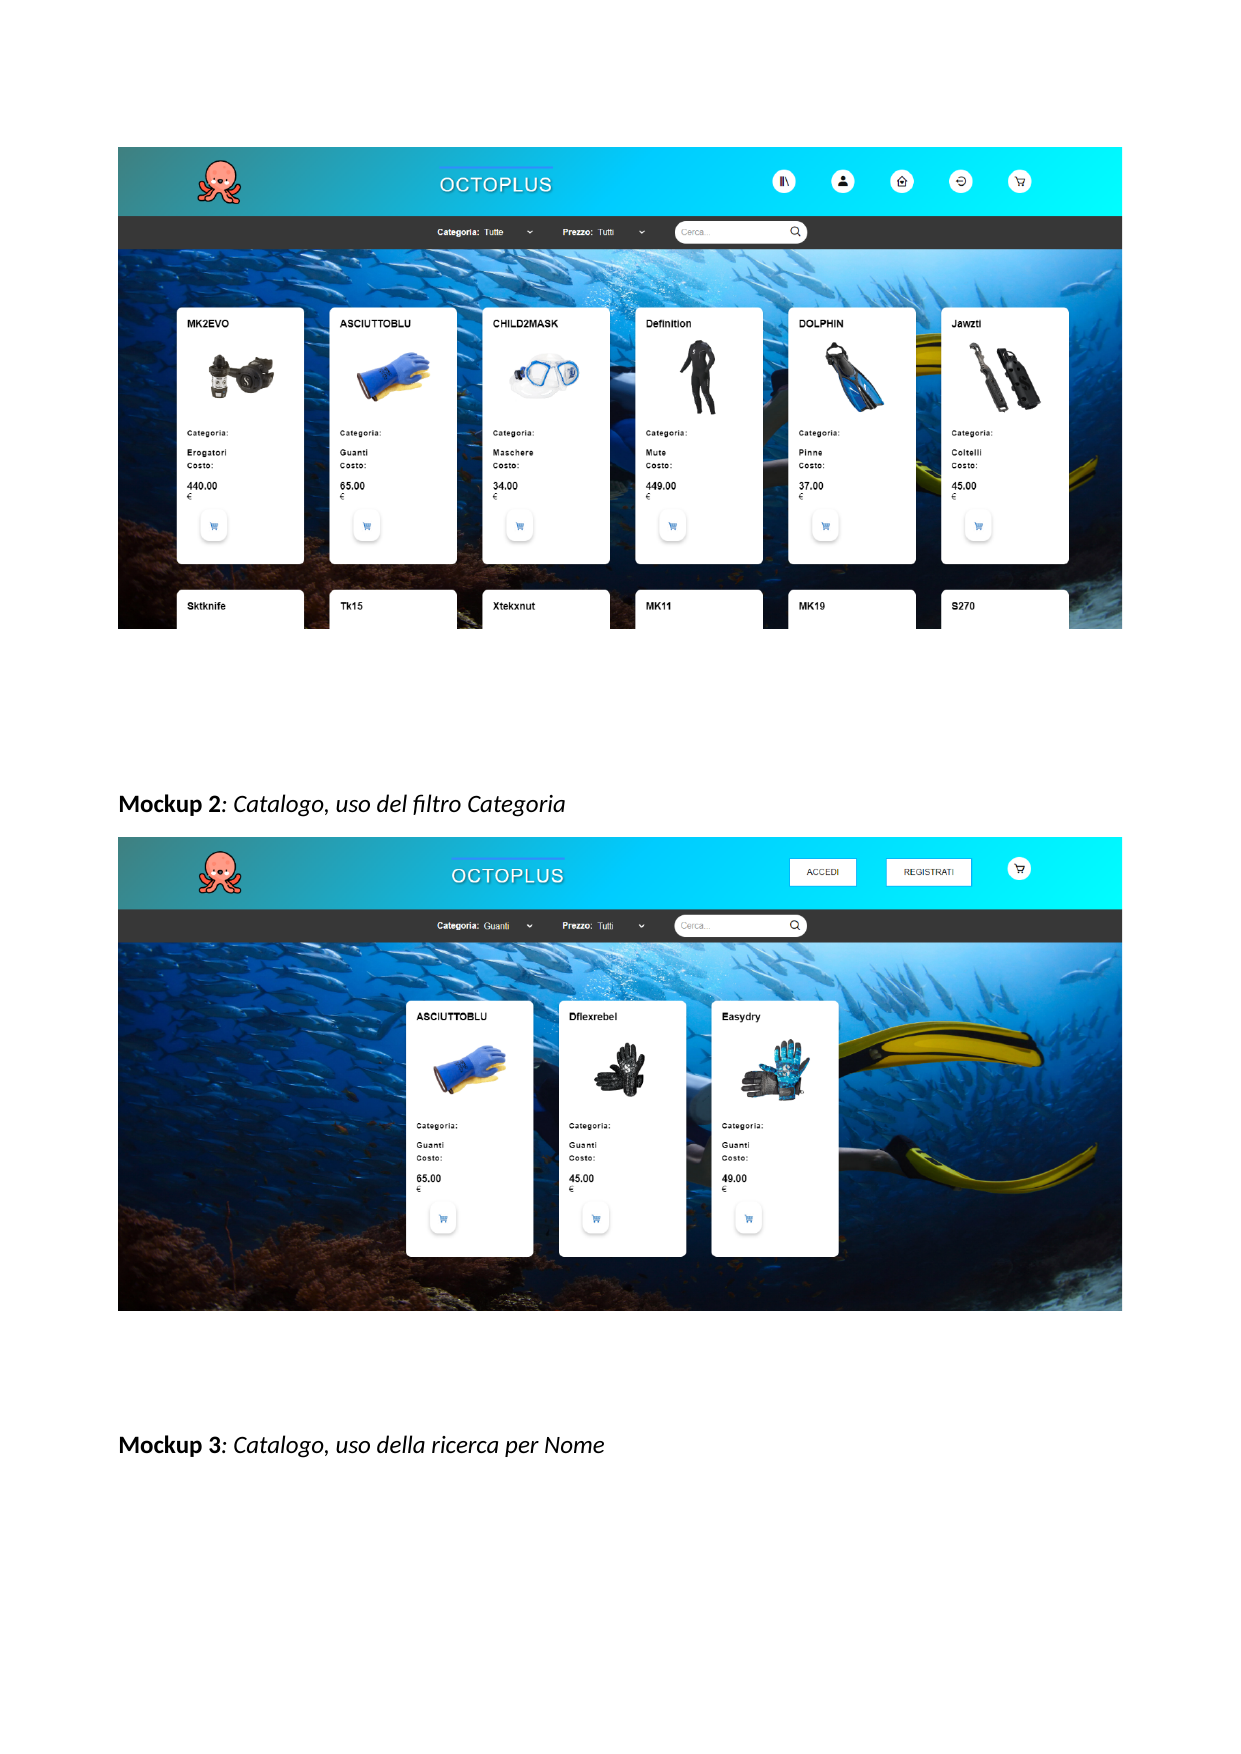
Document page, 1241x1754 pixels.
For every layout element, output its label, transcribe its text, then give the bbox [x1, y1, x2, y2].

picture [118, 147, 1123, 629]
text Mockup 2: Catalogo, uso del filtro Categoria [118, 788, 1122, 818]
picture [511, 869, 516, 882]
picture [484, 177, 492, 187]
picture [526, 870, 534, 882]
picture [501, 178, 509, 191]
picture [496, 870, 507, 882]
text Mockup 3: Catalogo, uso della ricerca per Nome [118, 1429, 1122, 1459]
picture [481, 868, 493, 882]
picture [118, 837, 1123, 1311]
